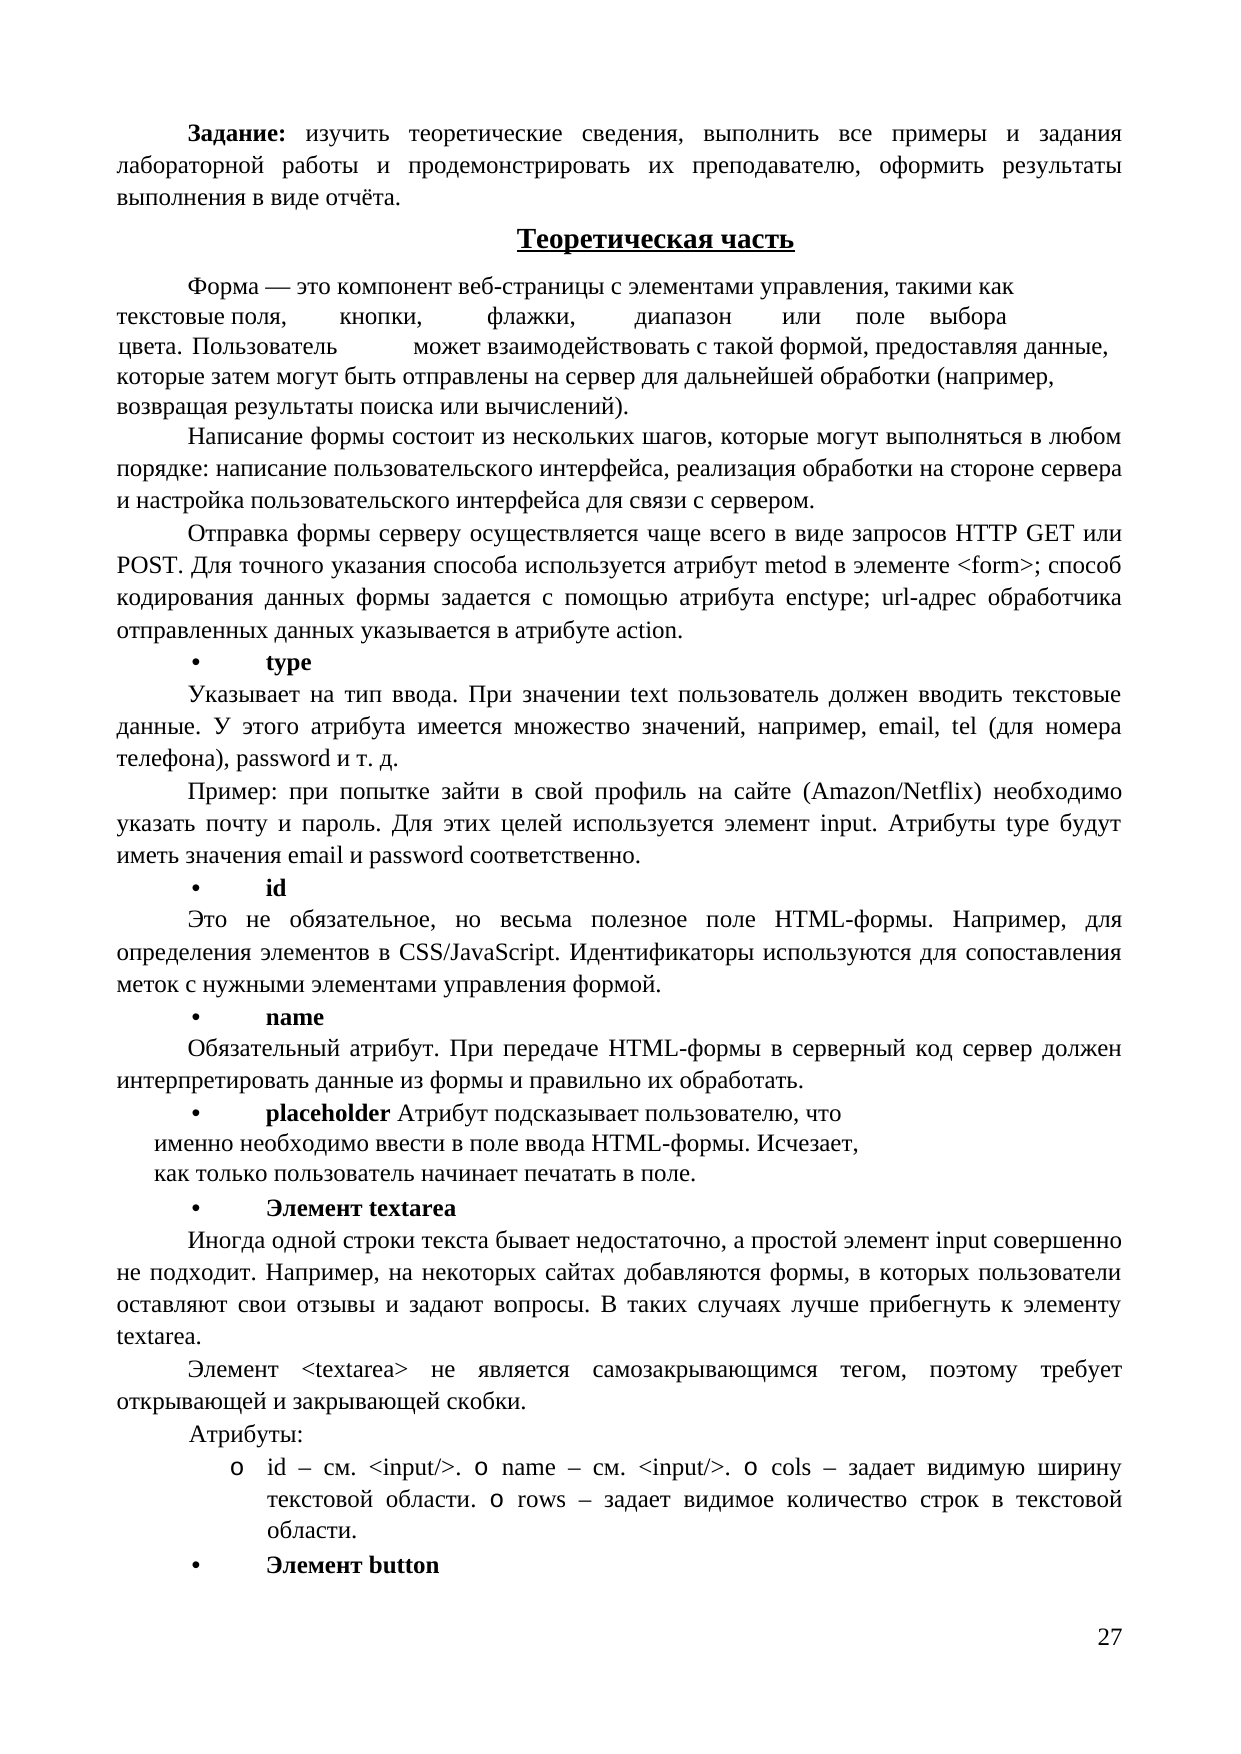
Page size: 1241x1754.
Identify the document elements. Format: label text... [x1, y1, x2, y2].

list Элемент textarea [154, 1193, 872, 1222]
list name [154, 1002, 872, 1030]
list id [154, 873, 872, 902]
text Элемент <textarea> не является самозакрывающимся тегом, поэтому требует открывающей и закрывающей скобки. [116, 1354, 1123, 1415]
text Обязательный атрибут. При передаче HTML-формы в серверный код сервер должен интерпретировать данные из формы и правильно их обработать. [116, 1033, 1123, 1094]
text Написание формы состоит из нескольких шагов, которые могут выполняться в любом порядке: написание пользовательского интерфейса, реализация обработки на стороне сервера и настройка пользовательского интерфейса для связи с сервером. [116, 421, 1123, 514]
text Задание: изучить теоретические сведения, выполнить все примеры и задания лабораторной работы и продемонстрировать их преподавателю, оформить результаты выполнения в виде отчёта. [116, 118, 1123, 211]
list Элемент button [154, 1550, 872, 1579]
text Форма — это компонент веб-страницы с элементами управления, такими как текстовые поля, кнопки, флажки, диапазон или поле выбора цвета. Пользователь может взаимодействовать с такой формой, предоставляя данные, которые затем могут быть отправлены на сервер для дальнейшей обработки (например, возвращая результаты поиска или вычислений). [116, 271, 1123, 419]
text Это не обязательное, но весьма полезное поле HTML-формы. Например, для определения элементов в CSS/JavaScript. Идентификаторы используются для сопоставления меток с нужными элементами управления формой. [116, 904, 1123, 998]
text Пример: при попытке зайти в свой профиль на сайте (Amazon/Netflix) необходимо указать почту и пароль. Для этих целей используется элемент input. Атрибуты type будут иметь значения email и password соответственно. [116, 776, 1123, 869]
text Атрибуты: [189, 1419, 1123, 1448]
text Иногда одной строки текста бывает недостаточно, а простой элемент input совершенно не подходит. Например, на некоторых сайтах добавляются формы, в которых пользователи оставляют свои отзывы и задают вопросы. В таких случаях лучше прибегнуть к элементу textarea. [116, 1225, 1123, 1350]
list type [154, 647, 872, 676]
text Отправка формы серверу осуществляется чаще всего в виде запросов HTTP GET или POST. Для точного указания способа используется атрибут metod в элементе <form>; способ кодирования данных формы задается с помощью атрибута enctype; url-адрес обработчика отправленных данных указывается в атрибуте action. [116, 518, 1123, 643]
subtitle Теоретическая часть [122, 221, 1189, 254]
list id – см. <input/>. o name – см. <input/>. o cols – задает видимую ширину текстовой области. o rows – задает видимое количество строк в текстовой области. [229, 1452, 1123, 1544]
list placeholder Атрибут подсказывает пользователю, что именно необходимо ввести в поле ввода HTML-формы. Исчезает, как только пользователь начинает печатать в поле. [154, 1098, 872, 1187]
text Указывает на тип ввода. При значении text пользователь должен вводить текстовые данные. У этого атрибута имеется множество значений, например, email, tel (для номера телефона), password и т. д. [116, 679, 1123, 772]
